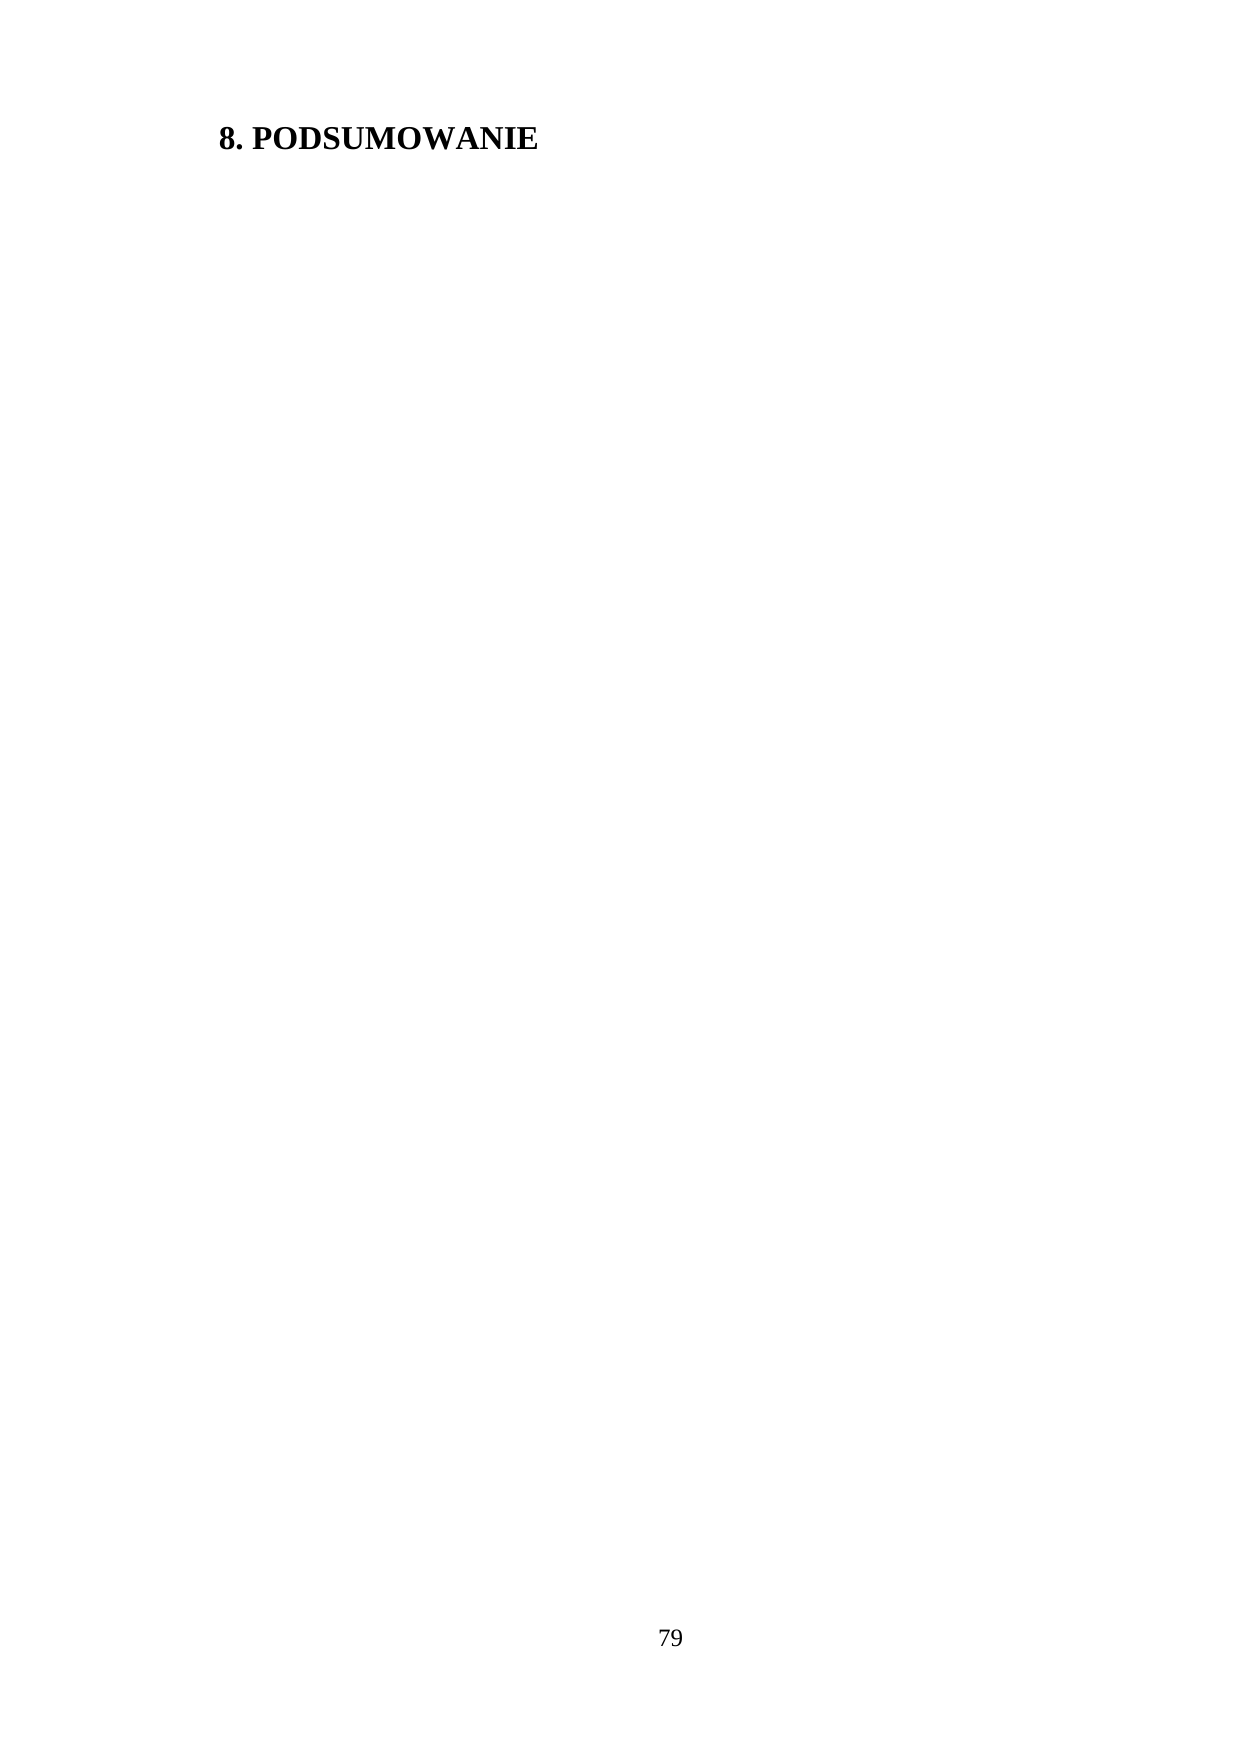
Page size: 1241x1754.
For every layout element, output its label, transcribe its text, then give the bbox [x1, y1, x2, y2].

subtitle Podsumowanie [218, 118, 1122, 156]
